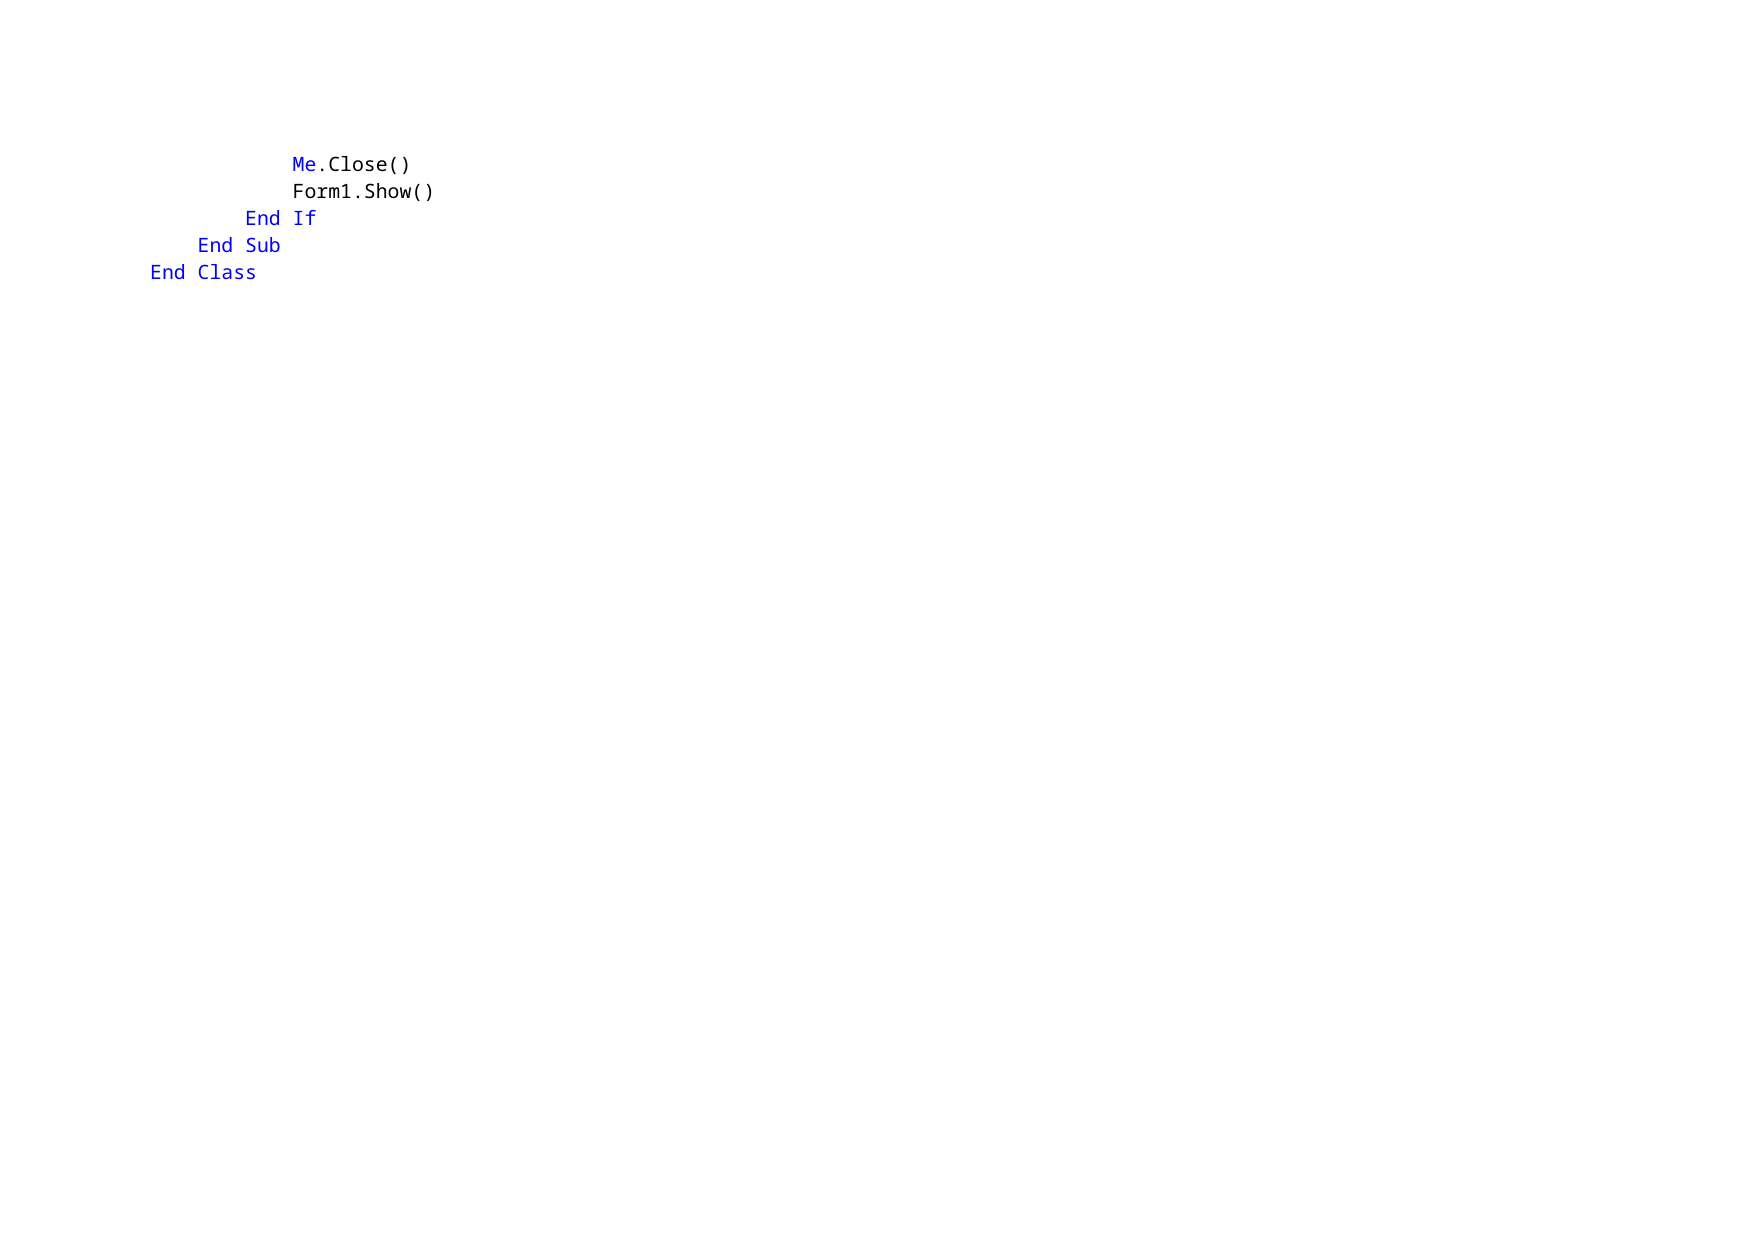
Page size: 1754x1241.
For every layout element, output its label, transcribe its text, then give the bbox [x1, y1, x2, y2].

text End Class [150, 258, 1604, 285]
text End Sub [150, 231, 1604, 258]
text Me.Close() [150, 150, 1604, 177]
text Form1.Show() [150, 177, 1604, 204]
text End If [150, 204, 1604, 231]
